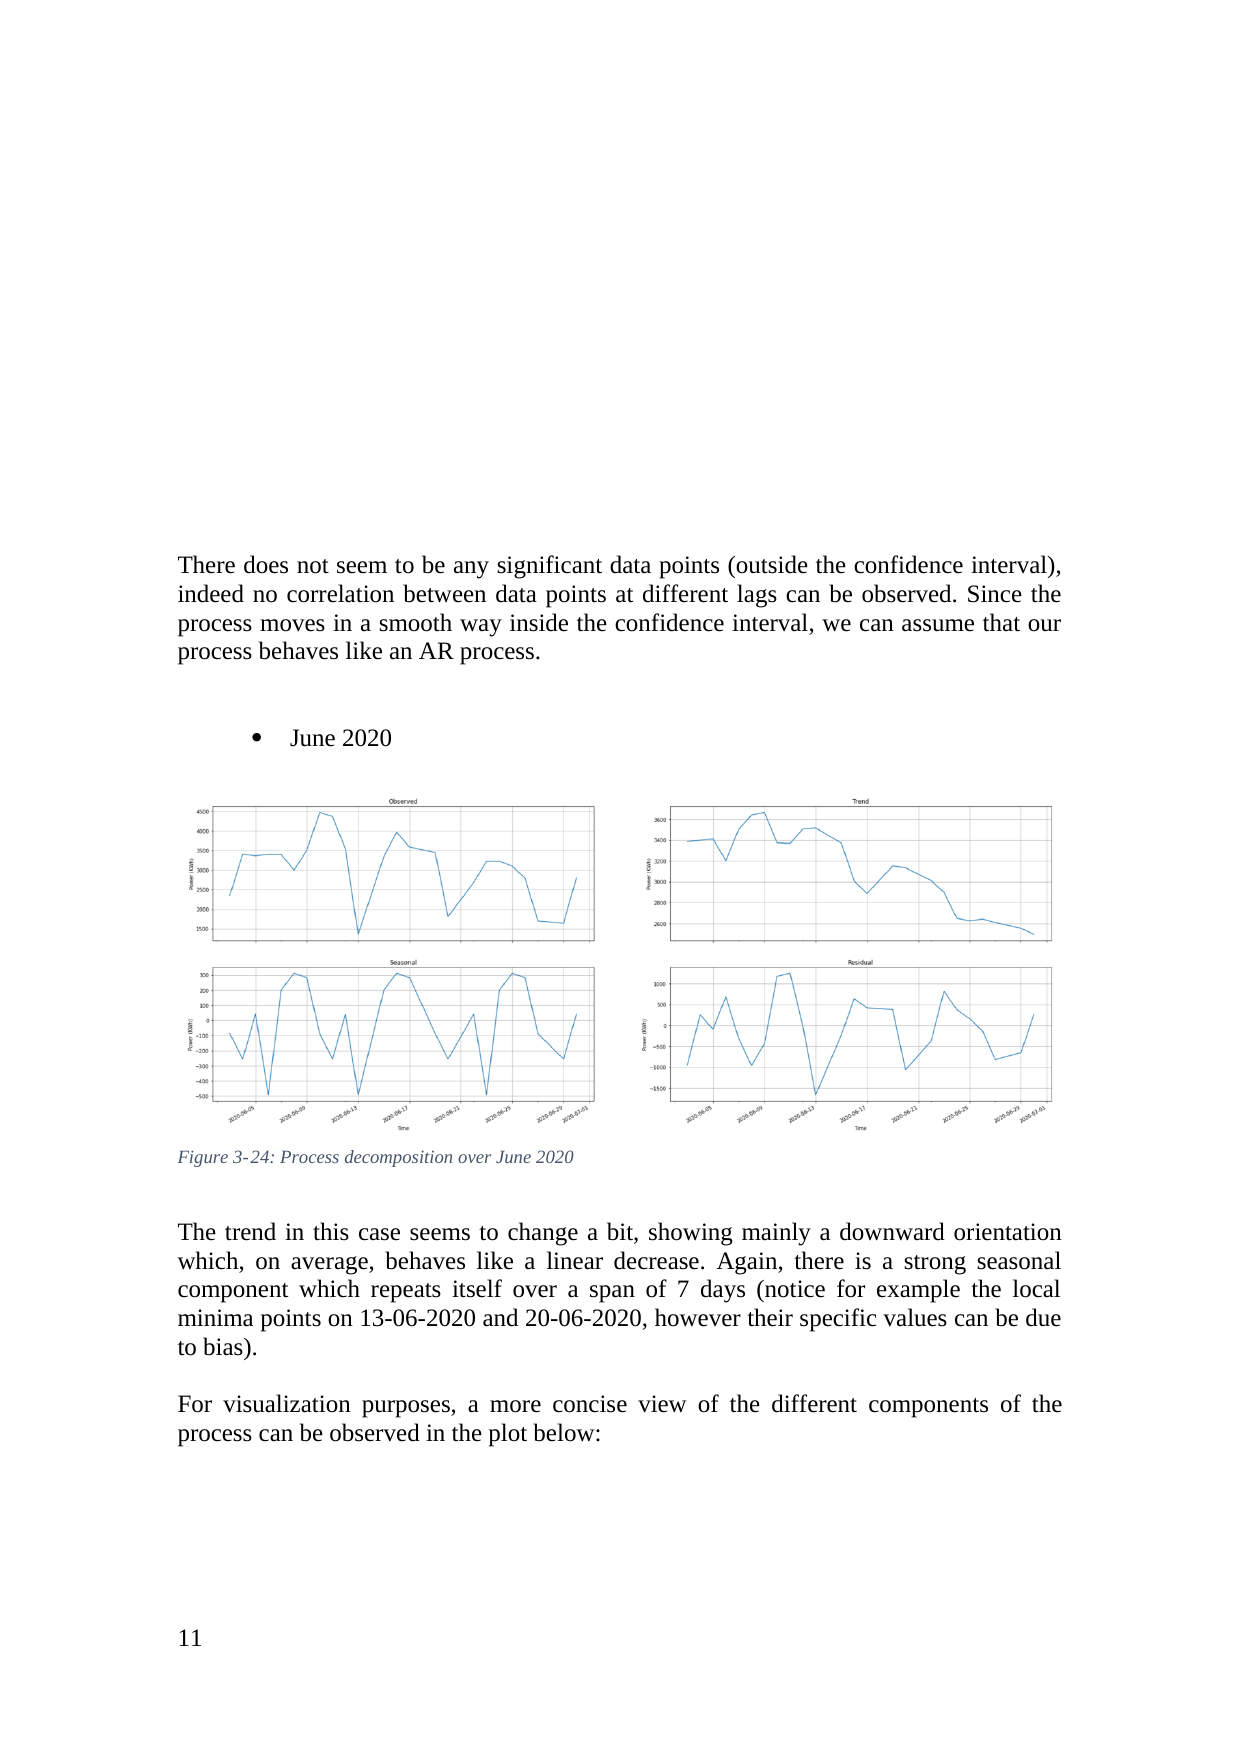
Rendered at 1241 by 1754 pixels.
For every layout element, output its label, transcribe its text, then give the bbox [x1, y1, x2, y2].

text There does not seem to be any significant data points (outside the confidence interval), indeed no correlation between data points at different lags can be observed. Since the process moves in a smooth way inside the confidence interval, we can assume that our process behaves like an AR process. [177, 550, 1063, 665]
text The trend in this case seems to change a bit, showing mainly a downward orientation which, on average, behaves like a linear decrease. Again, there is a strong seasonal component which repeats itself over a span of 7 days (notice for example the local minima points on 13-06-2020 and 20-06-2020, however their specific values can be due to bias). [177, 1217, 1063, 1361]
text For visualization purposes, a more concise view of the different components of the process can be observed in the plot below: [177, 1389, 1063, 1447]
list June 2020 [252, 723, 1063, 751]
picture [177, 792, 1064, 1137]
